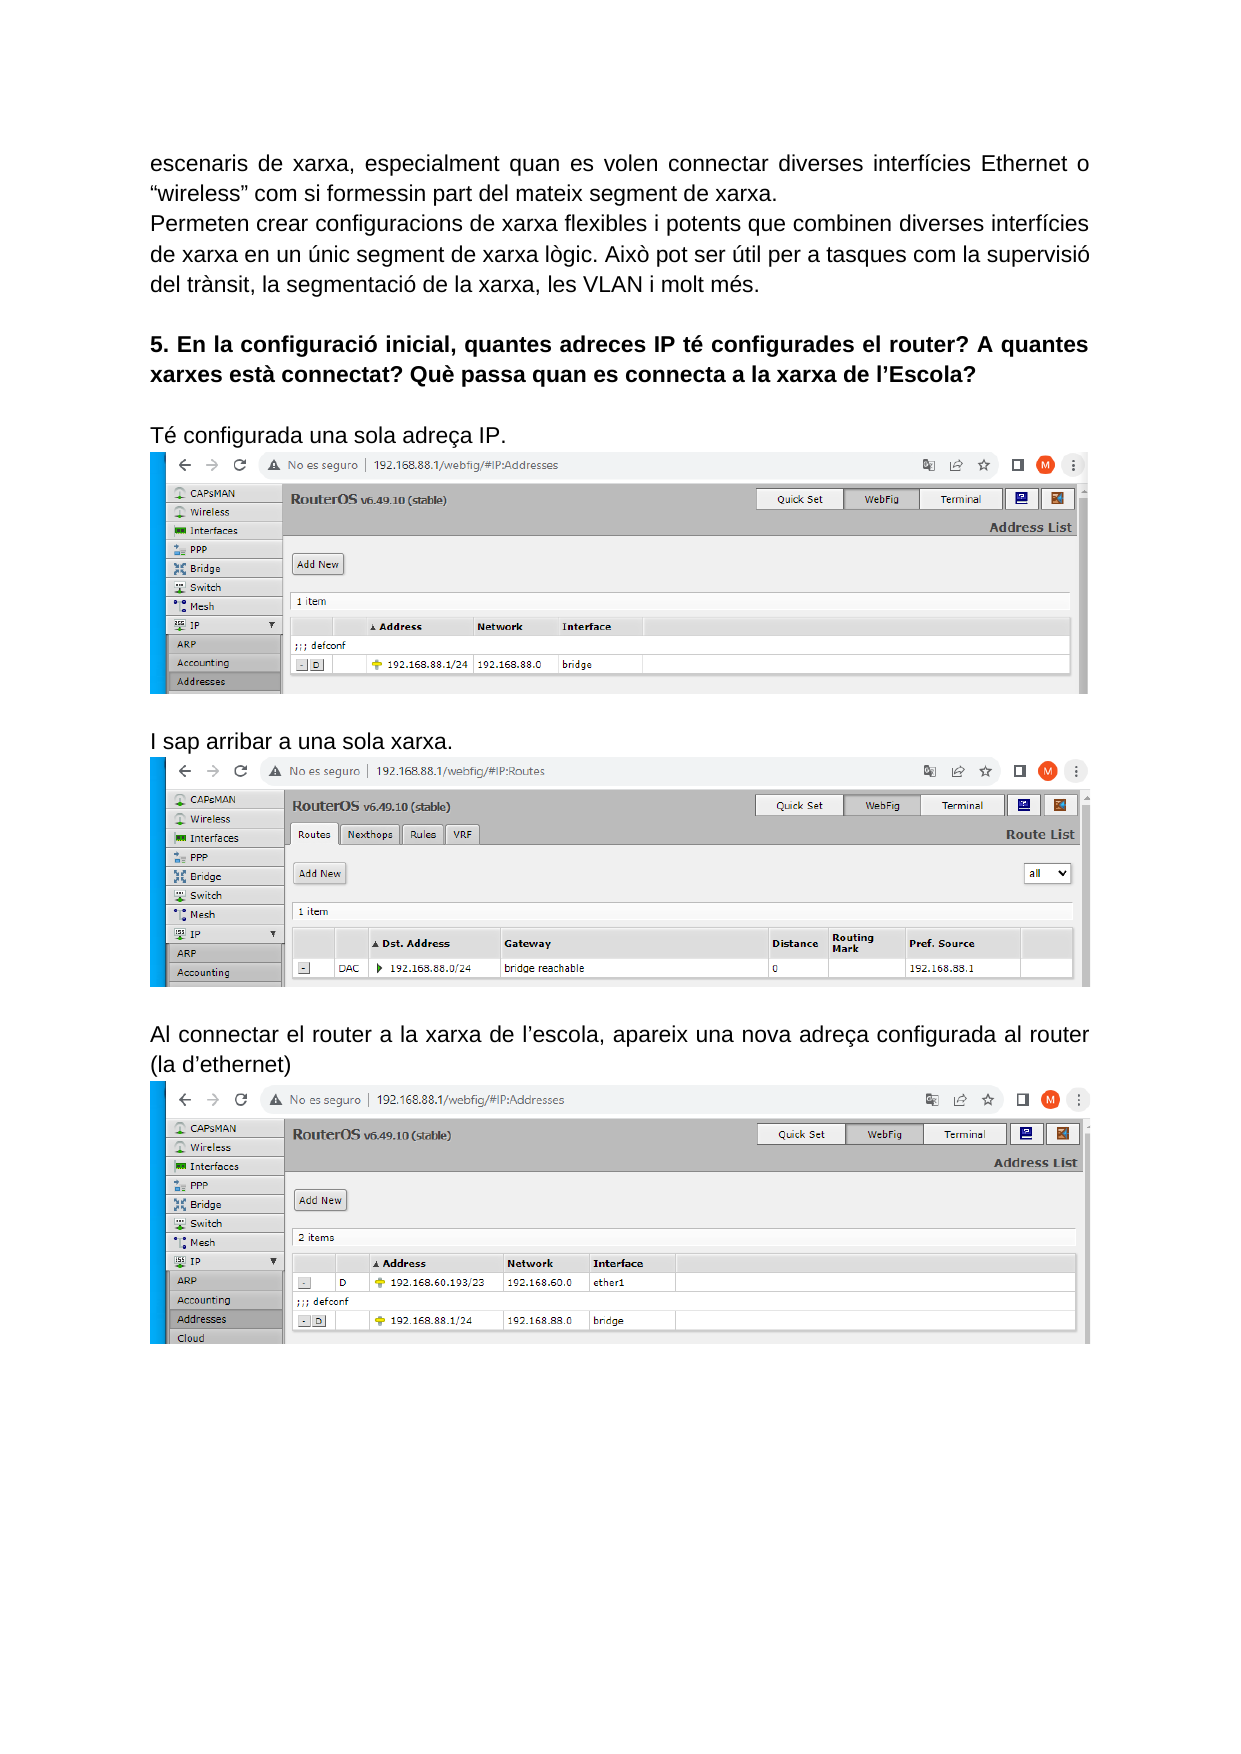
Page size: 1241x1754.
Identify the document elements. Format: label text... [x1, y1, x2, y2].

text Al connectar el router a la xarxa de l’escola, apareix una nova adreça configurada al router (la d’ethernet) [150, 1021, 1090, 1078]
text Té configurada una sola adreça IP. [150, 422, 1090, 448]
picture [166, 757, 1091, 987]
text 5. En la configuració inicial, quantes adreces IP té configurades el router? A quantes xarxes està connectat? Què passa quan es connecta a la xarxa de l’Escola? [150, 331, 1090, 388]
text Permeten crear configuracions de xarxa flexibles i potents que combinen diverses interfícies de xarxa en un únic segment de xarxa lògic. Això pot ser útil per a tasques com la supervisió del trànsit, la segmentació de la xarxa, les VLAN i molt més. [150, 210, 1090, 297]
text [150, 150, 1090, 207]
picture [166, 452, 1088, 694]
text I sap arribar a una sola xarxa. [150, 728, 1090, 754]
picture [166, 1081, 1091, 1344]
